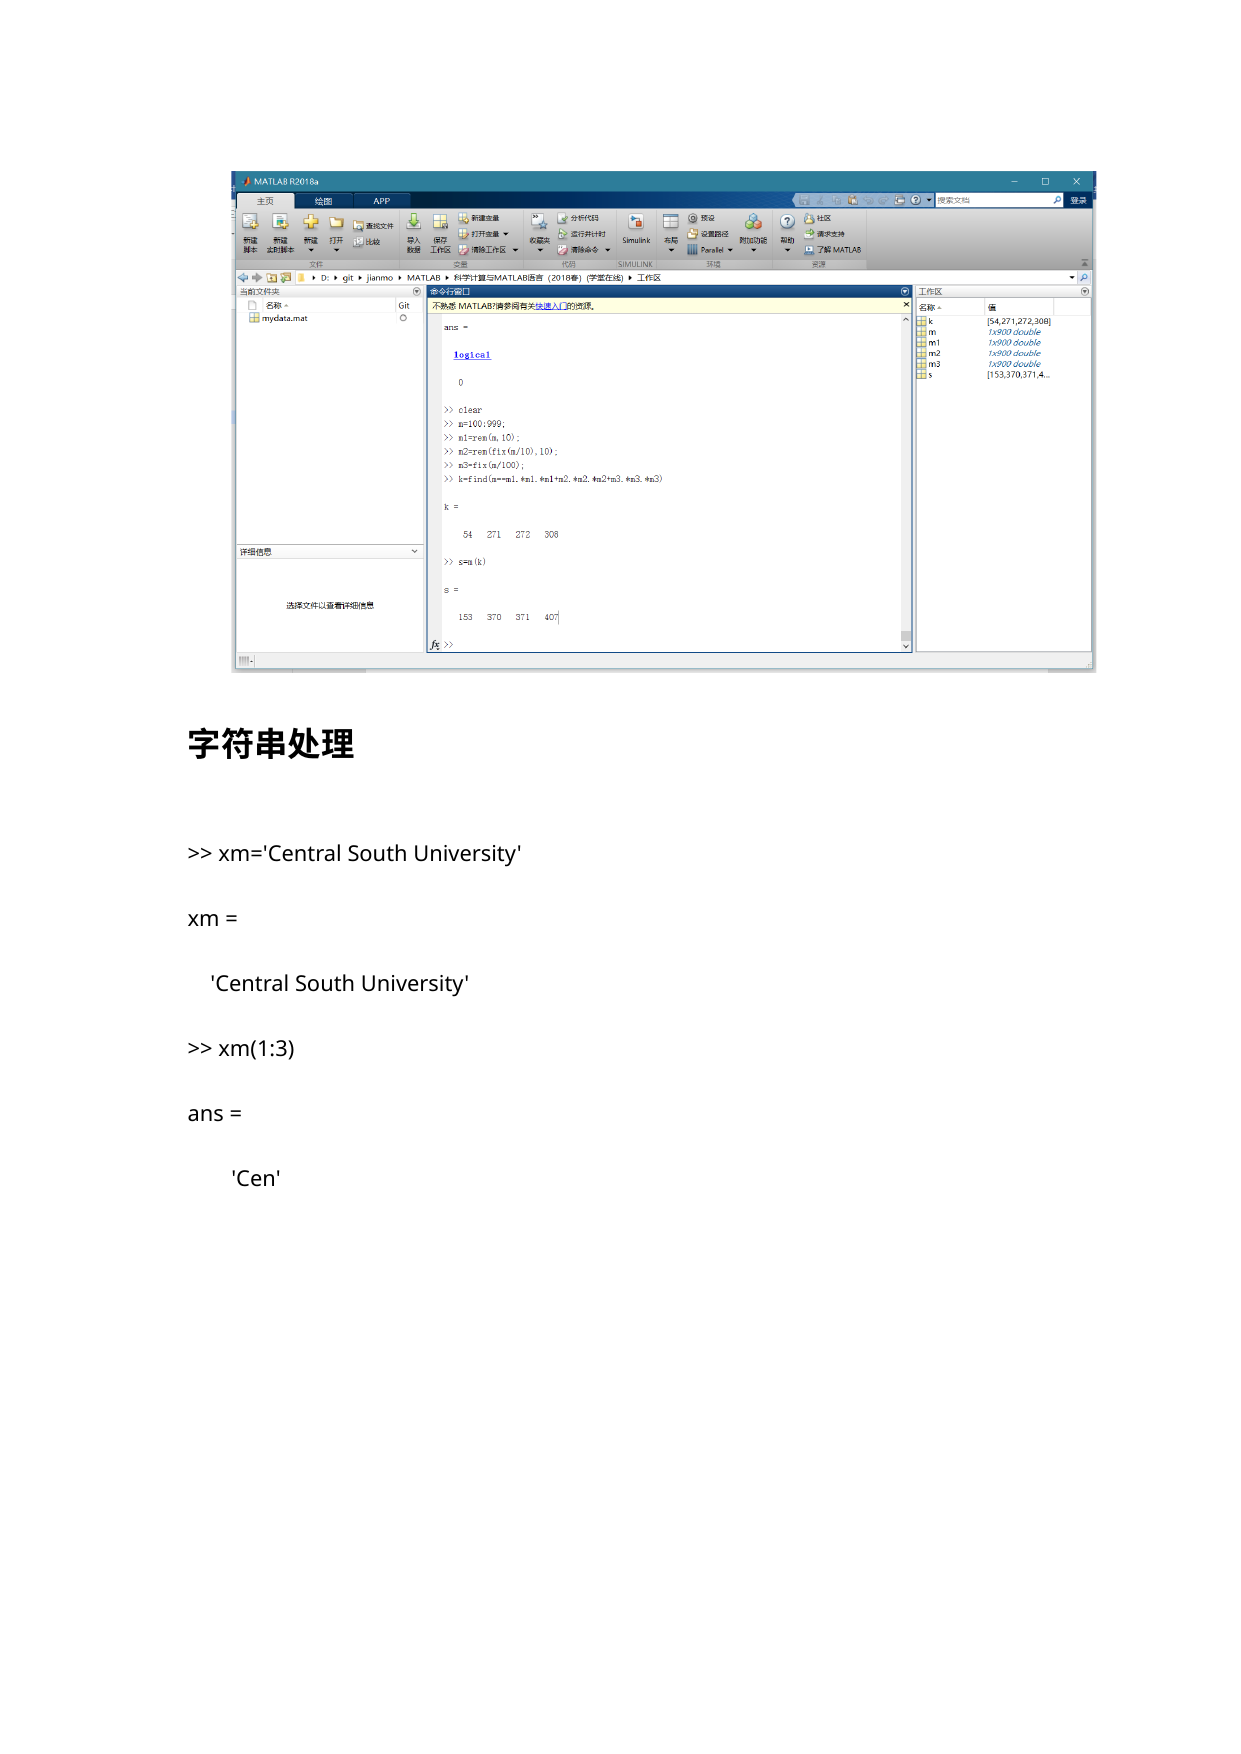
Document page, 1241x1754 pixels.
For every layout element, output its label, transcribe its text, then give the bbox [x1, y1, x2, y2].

subtitle 字符串处理 [187, 709, 1053, 774]
text 'Cen' [187, 1161, 1053, 1194]
text >> xm(1:3) [187, 1031, 1053, 1064]
text >> xm='Central South University' [187, 836, 1053, 869]
text xm = [187, 901, 1053, 934]
text 'Central South University' [187, 966, 1053, 999]
picture [231, 171, 1097, 673]
text ans = [187, 1096, 1053, 1129]
